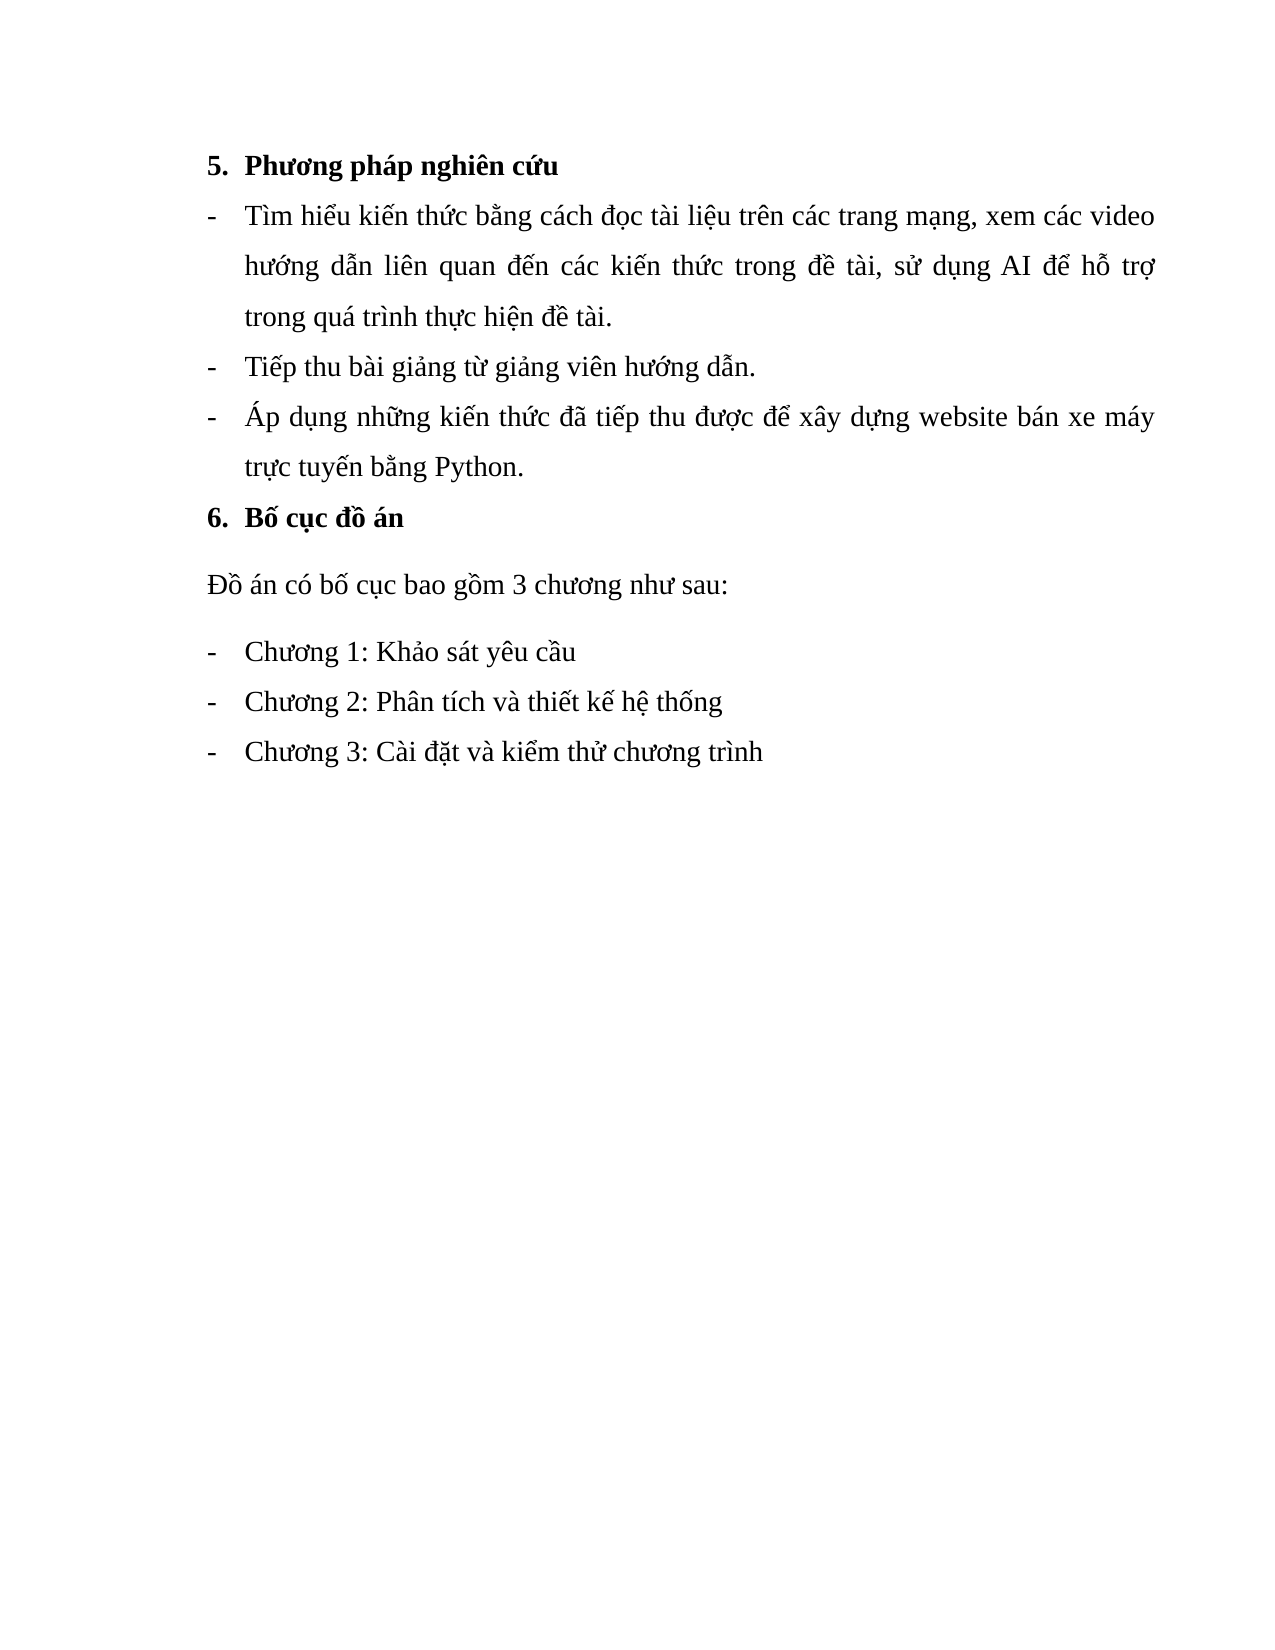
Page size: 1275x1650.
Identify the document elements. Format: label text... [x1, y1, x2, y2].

list Tiếp thu bài giảng từ giảng viên hướng dẫn. [207, 349, 1157, 382]
list Chương 1: Khảo sát yêu cầu [207, 634, 1157, 667]
list Chương 3: Cài đặt và kiểm thử chương trình [207, 734, 1157, 768]
list Bố cục đồ án [207, 500, 1157, 533]
text Đồ án có bố cục bao gồm 3 chương như sau: [207, 567, 1157, 600]
list Phương pháp nghiên cứu [207, 148, 1157, 181]
list Chương 2: Phân tích và thiết kế hệ thống [207, 684, 1157, 718]
list Áp dụng những kiến thức đã tiếp thu được để xây dựng website bán xe máy trực tuyến bằng Python. [207, 399, 1157, 483]
list Tìm hiểu kiến thức bằng cách đọc tài liệu trên các trang mạng, xem các video hướng dẫn liên quan đến các kiến thức trong đề tài, sử dụng AI để hỗ trợ trong quá trình thực hiện đề tài. [207, 198, 1157, 332]
